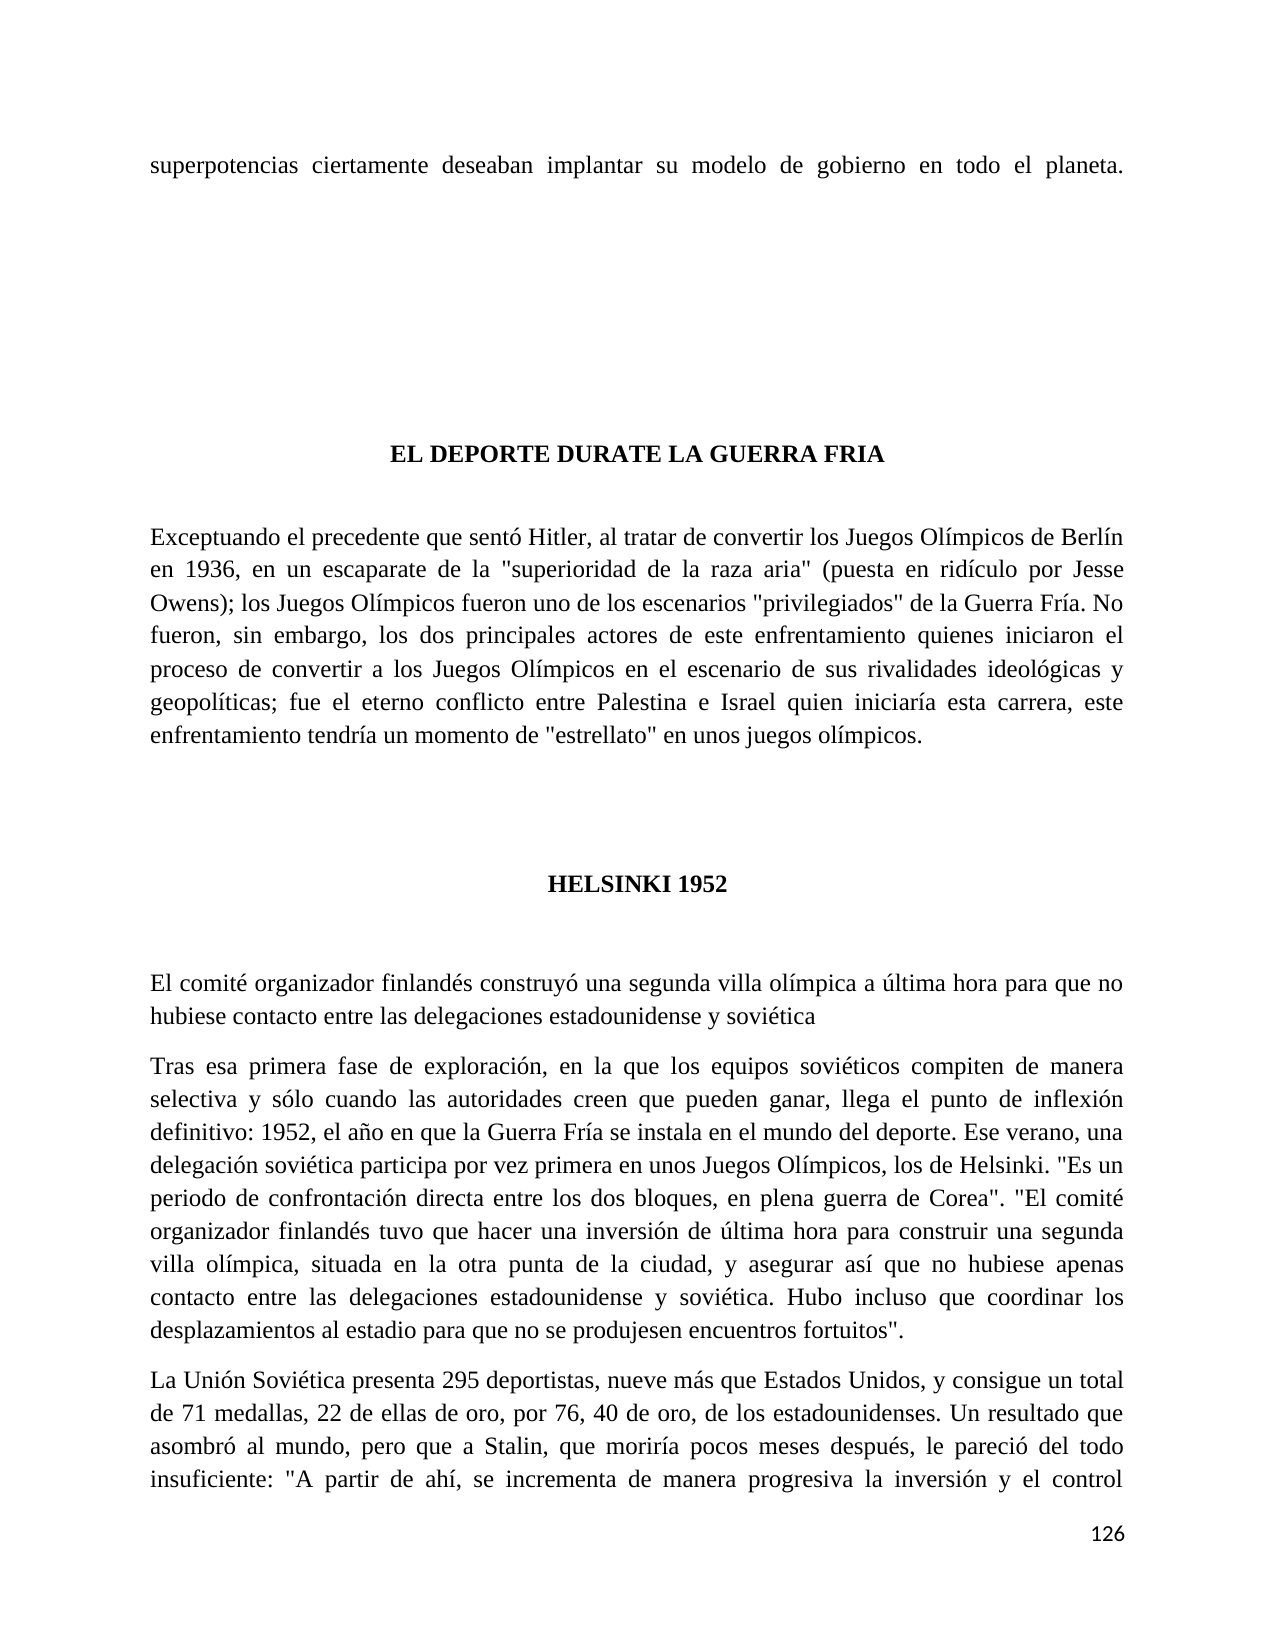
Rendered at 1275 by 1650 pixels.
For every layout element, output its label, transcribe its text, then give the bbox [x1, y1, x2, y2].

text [150, 150, 1125, 211]
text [150, 1365, 1125, 1492]
text EL DEPORTE DURATE LA GUERRA FRIA [150, 439, 1125, 468]
text El comité organizador finlandés construyó una segunda villa olímpica a última hora para que no hubiese contacto entre las delegaciones estadounidense y soviética [150, 968, 1125, 1030]
text HELSINKI 1952 [150, 869, 1125, 897]
text Exceptuando el precedente que sentó Hitler, al tratar de convertir los Juegos Olímpicos de Berlín en 1936, en un escaparate de la "superioridad de la raza aria" (puesta en ridículo por Jesse Owens); los Juegos Olímpicos fueron uno de los escenarios "privilegiados" de la Guerra Fría. No fueron, sin embargo, los dos principales actores de este enfrentamiento quienes iniciaron el proceso de convertir a los Juegos Olímpicos en el escenario de sus rivalidades ideológicas y geopolíticas; fue el eterno conflicto entre Palestina e Israel quien iniciaría esta carrera, este enfrentamiento tendría un momento de "estrellato" en unos juegos olímpicos. [150, 522, 1125, 748]
text Tras esa primera fase de exploración, en la que los equipos soviéticos compiten de manera selectiva y sólo cuando las autoridades creen que pueden ganar, llega el punto de inflexión definitivo: 1952, el año en que la Guerra Fría se instala en el mundo del deporte. Ese verano, una delegación soviética participa por vez primera en unos Juegos Olímpicos, los de Helsinki. "Es un periodo de confrontación directa entre los dos bloques, en plena guerra de Corea". "El comité organizador finlandés tuvo que hacer una inversión de última hora para construir una segunda villa olímpica, situada en la otra punta de la ciudad, y asegurar así que no hubiese apenas contacto entre las delegaciones estadounidense y soviética. Hubo incluso que coordinar los desplazamientos al estadio para que no se produjesen encuentros fortuitos". [150, 1051, 1125, 1344]
